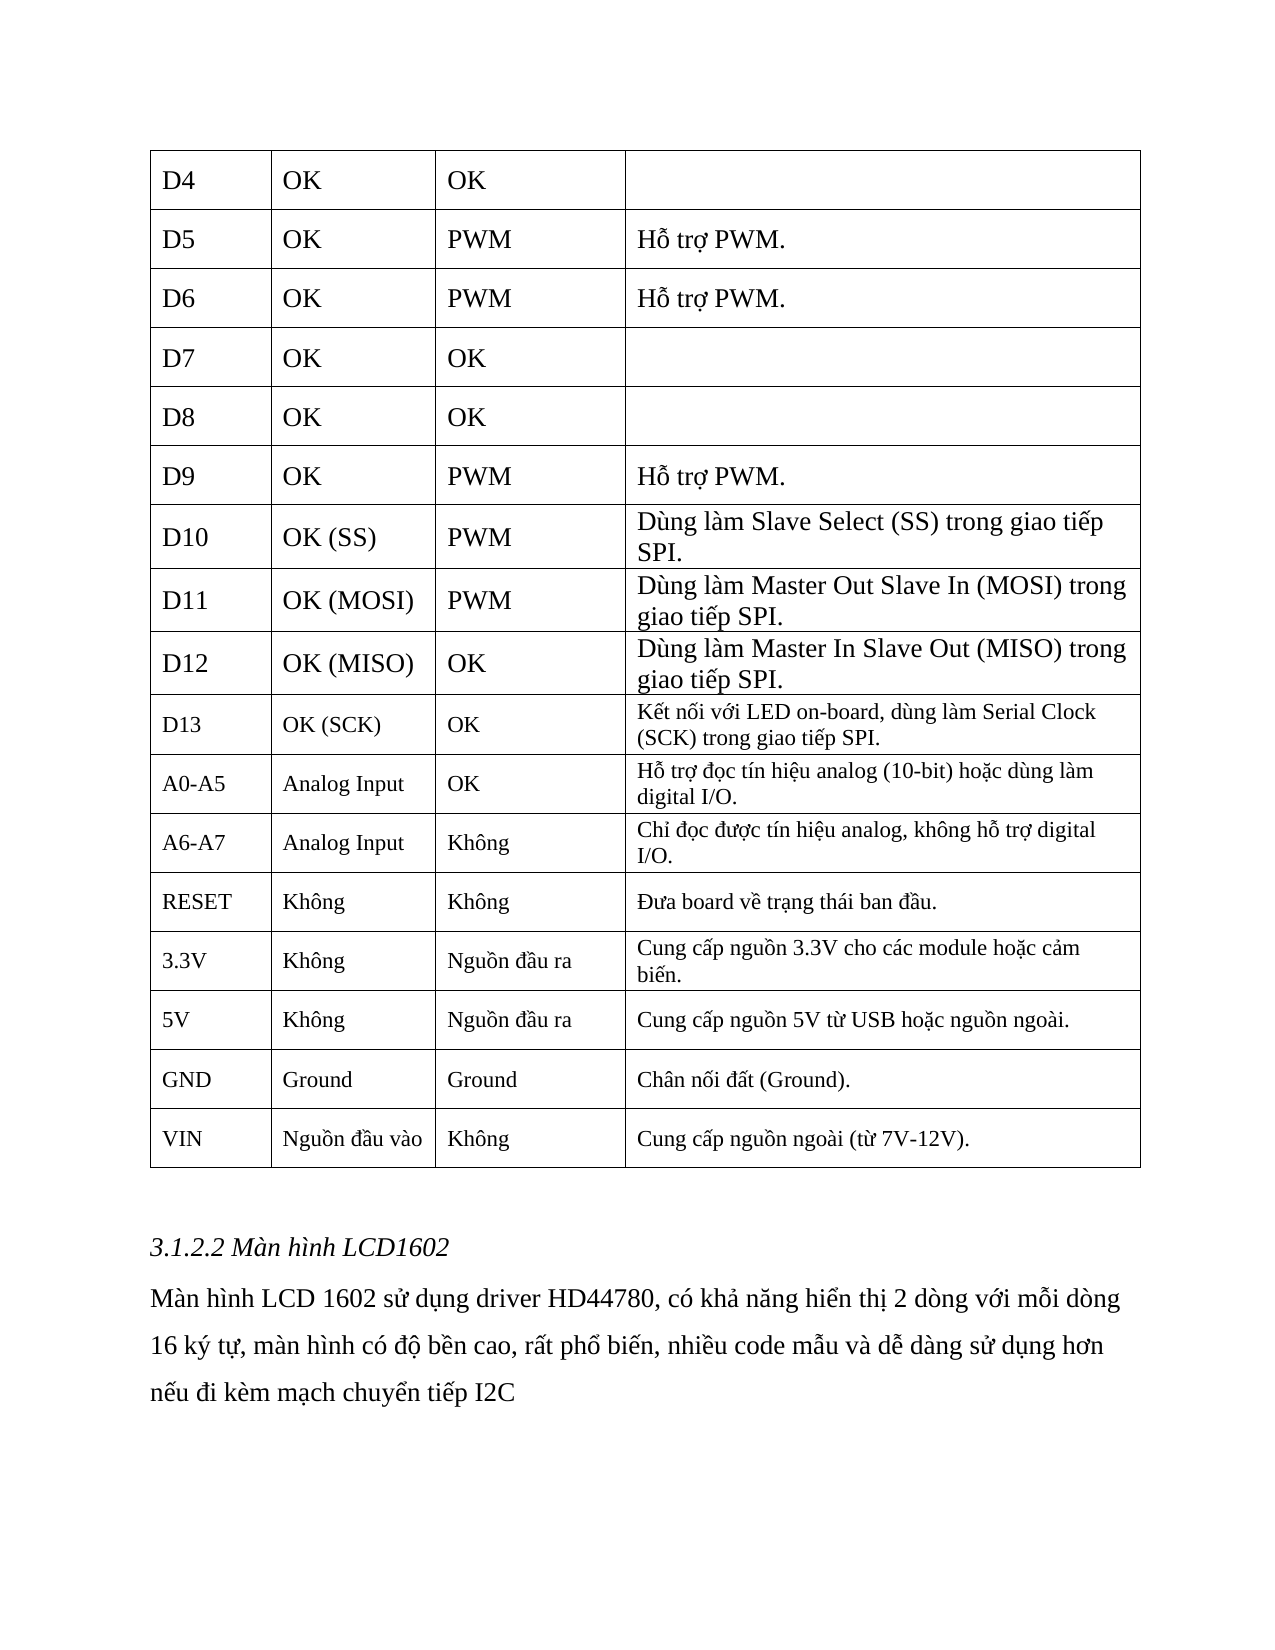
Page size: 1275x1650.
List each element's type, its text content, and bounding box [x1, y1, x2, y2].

table_cell 5V [151, 991, 271, 1049]
table_cell Ground [272, 1050, 435, 1108]
table_cell Không [272, 991, 435, 1049]
table_cell D10 [151, 505, 271, 568]
table_cell Hỗ trợ PWM. [626, 269, 1140, 327]
table_cell OK [272, 269, 435, 327]
table_cell [626, 151, 1140, 209]
table_cell Không [436, 814, 625, 872]
table_cell D11 [151, 569, 271, 631]
table_cell Hỗ trợ PWM. [626, 210, 1140, 268]
table_cell PWM [436, 505, 625, 568]
table_cell OK [436, 328, 625, 386]
table_cell D9 [151, 446, 271, 504]
table_cell OK [272, 387, 435, 445]
table_cell Cung cấp nguồn 5V từ USB hoặc nguồn ngoài. [626, 991, 1140, 1049]
table_cell Cung cấp nguồn ngoài (từ 7V-12V). [626, 1109, 1140, 1167]
table_cell OK [436, 632, 625, 694]
table_cell Cung cấp nguồn 3.3V cho các module hoặc cảm biến. [626, 932, 1140, 990]
table_cell Dùng làm Slave Select (SS) trong giao tiếp SPI. [626, 505, 1140, 568]
table_cell OK [436, 695, 625, 753]
table_cell Không [436, 873, 625, 931]
table_cell OK [272, 210, 435, 268]
table_cell Analog Input [272, 814, 435, 872]
table_cell D7 [151, 328, 271, 386]
table_cell D6 [151, 269, 271, 327]
table_cell Dùng làm Master In Slave Out (MISO) trong giao tiếp SPI. [626, 632, 1140, 694]
table_cell OK (MISO) [272, 632, 435, 694]
table_cell Không [272, 873, 435, 931]
table_cell Không [436, 1109, 625, 1167]
table_cell Không [272, 932, 435, 990]
table_cell OK [436, 755, 625, 812]
table_cell D4 [151, 151, 271, 209]
table_cell OK [272, 328, 435, 386]
table_cell Chân nối đất (Ground). [626, 1050, 1140, 1108]
table_cell 3.3V [151, 932, 271, 990]
table_cell Chỉ đọc được tín hiệu analog, không hỗ trợ digital I/O. [626, 814, 1140, 872]
table_cell OK [436, 151, 625, 209]
table_cell PWM [436, 269, 625, 327]
table_cell GND [151, 1050, 271, 1108]
table_cell Analog Input [272, 755, 435, 812]
table_cell VIN [151, 1109, 271, 1167]
table_cell Hỗ trợ đọc tín hiệu analog (10-bit) hoặc dùng làm digital I/O. [626, 755, 1140, 812]
text Màn hình LCD 1602 sử dụng driver HD44780, có khả năng hiển thị 2 dòng với mỗi dòng 16 ký tự, màn hình có độ bền cao, rất phổ biến, nhiều code mẫu và dễ dàng sử dụng hơn nếu đi kèm mạch chuyển tiếp I2C [150, 1282, 1125, 1407]
table_cell A0-A5 [151, 755, 271, 812]
table_cell Dùng làm Master Out Slave In (MOSI) trong giao tiếp SPI. [626, 569, 1140, 631]
table_cell PWM [436, 569, 625, 631]
table_cell Hỗ trợ PWM. [626, 446, 1140, 504]
table_cell Đưa board về trạng thái ban đầu. [626, 873, 1140, 931]
table_cell OK [436, 387, 625, 445]
table_cell Nguồn đầu vào [272, 1109, 435, 1167]
table_cell RESET [151, 873, 271, 931]
table_cell [626, 328, 1140, 386]
table_cell Nguồn đầu ra [436, 991, 625, 1049]
table_cell OK (SCK) [272, 695, 435, 753]
table_cell A6-A7 [151, 814, 271, 872]
table_cell OK [272, 151, 435, 209]
table_cell [626, 387, 1140, 445]
table_cell D12 [151, 632, 271, 694]
table_cell D8 [151, 387, 271, 445]
table_cell OK (SS) [272, 505, 435, 568]
table_cell OK [272, 446, 435, 504]
table_cell PWM [436, 446, 625, 504]
subtitle 3.1.2.2 Màn hình LCD1602 [150, 1231, 1125, 1263]
table_cell D5 [151, 210, 271, 268]
table_cell OK (MOSI) [272, 569, 435, 631]
table_cell PWM [436, 210, 625, 268]
table_cell D13 [151, 695, 271, 753]
table_cell Kết nối với LED on-board, dùng làm Serial Clock (SCK) trong giao tiếp SPI. [626, 695, 1140, 753]
table_cell Ground [436, 1050, 625, 1108]
table_cell Nguồn đầu ra [436, 932, 625, 990]
